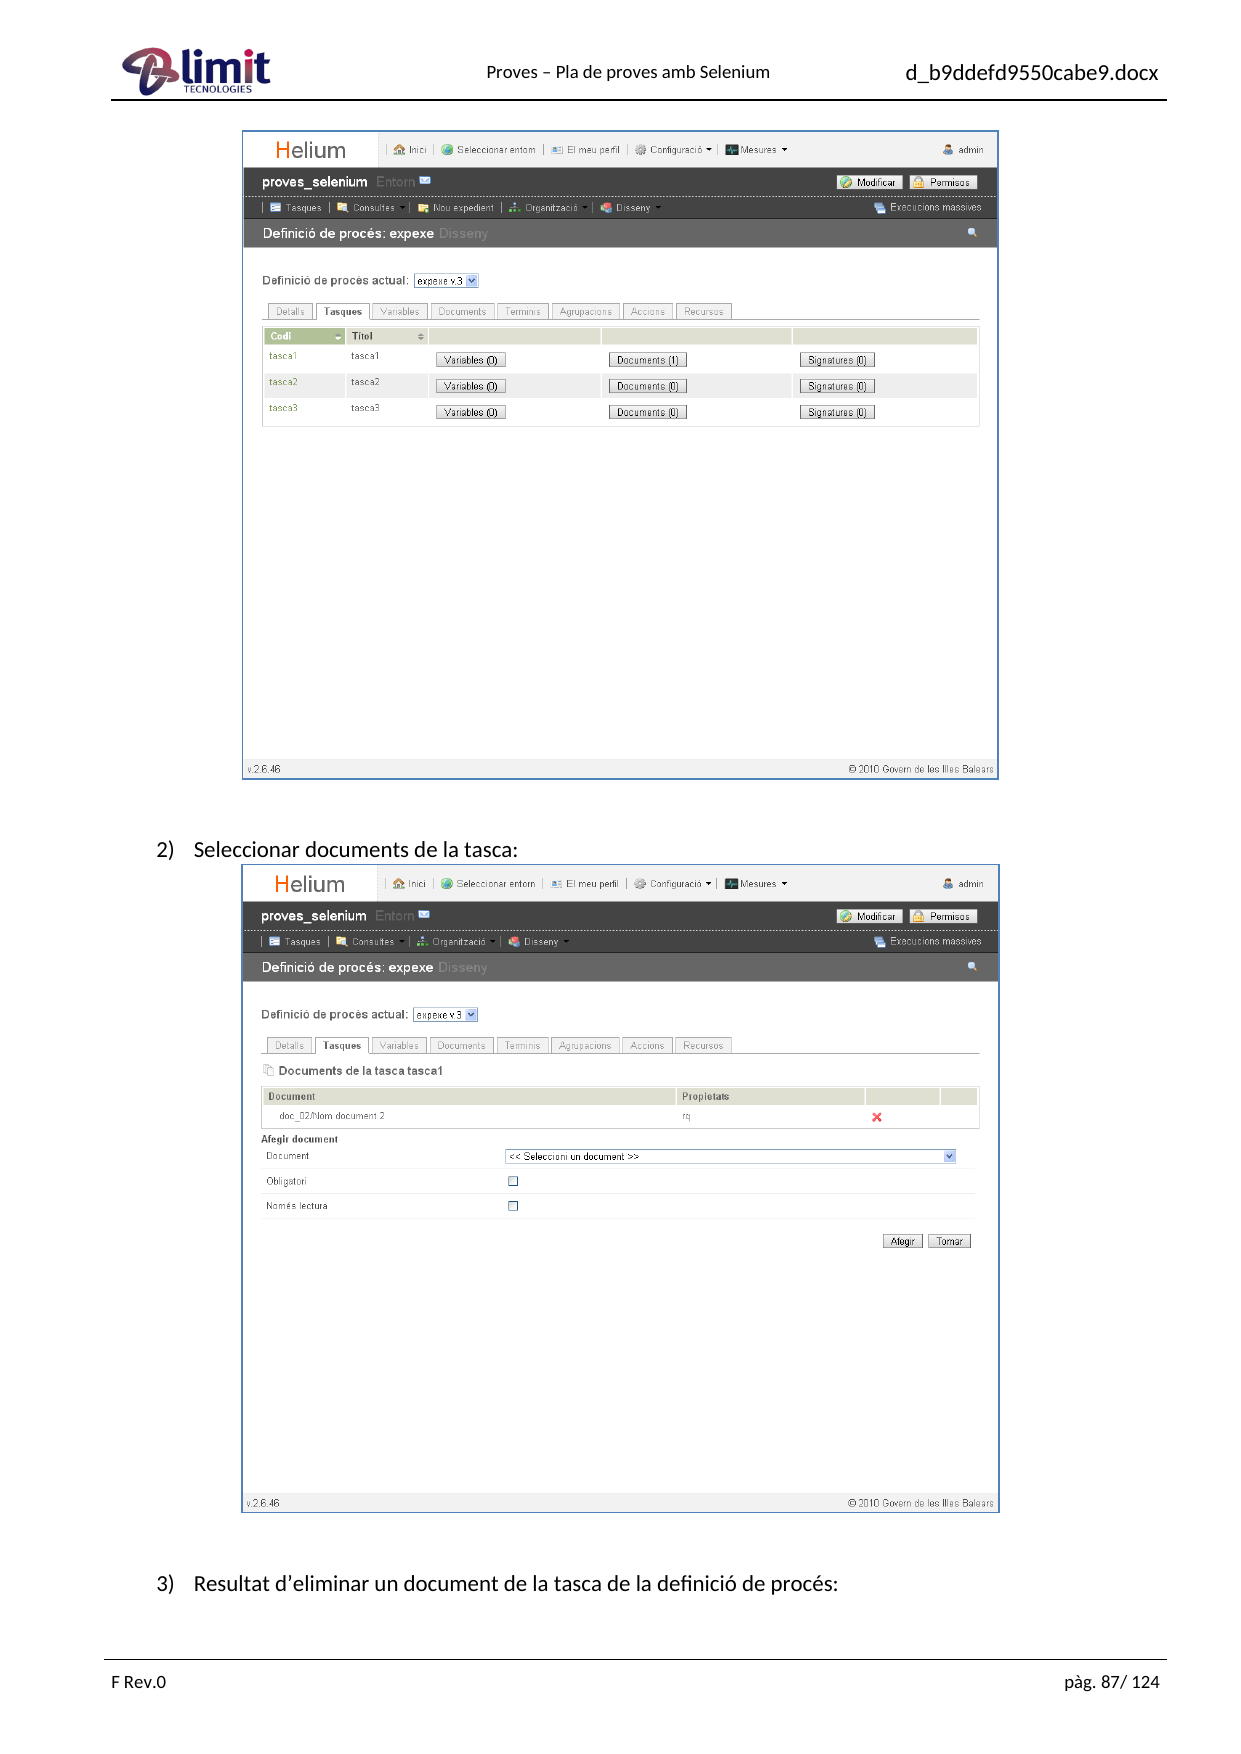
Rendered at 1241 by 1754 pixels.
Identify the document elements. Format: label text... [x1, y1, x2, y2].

picture [243, 866, 998, 1512]
picture [118, 45, 275, 100]
list Resultat d’eliminar un document de la tasca de la definició de procés: [156, 1570, 1122, 1598]
picture [243, 132, 997, 779]
list Seleccionar documents de la tasca: [156, 836, 1122, 864]
